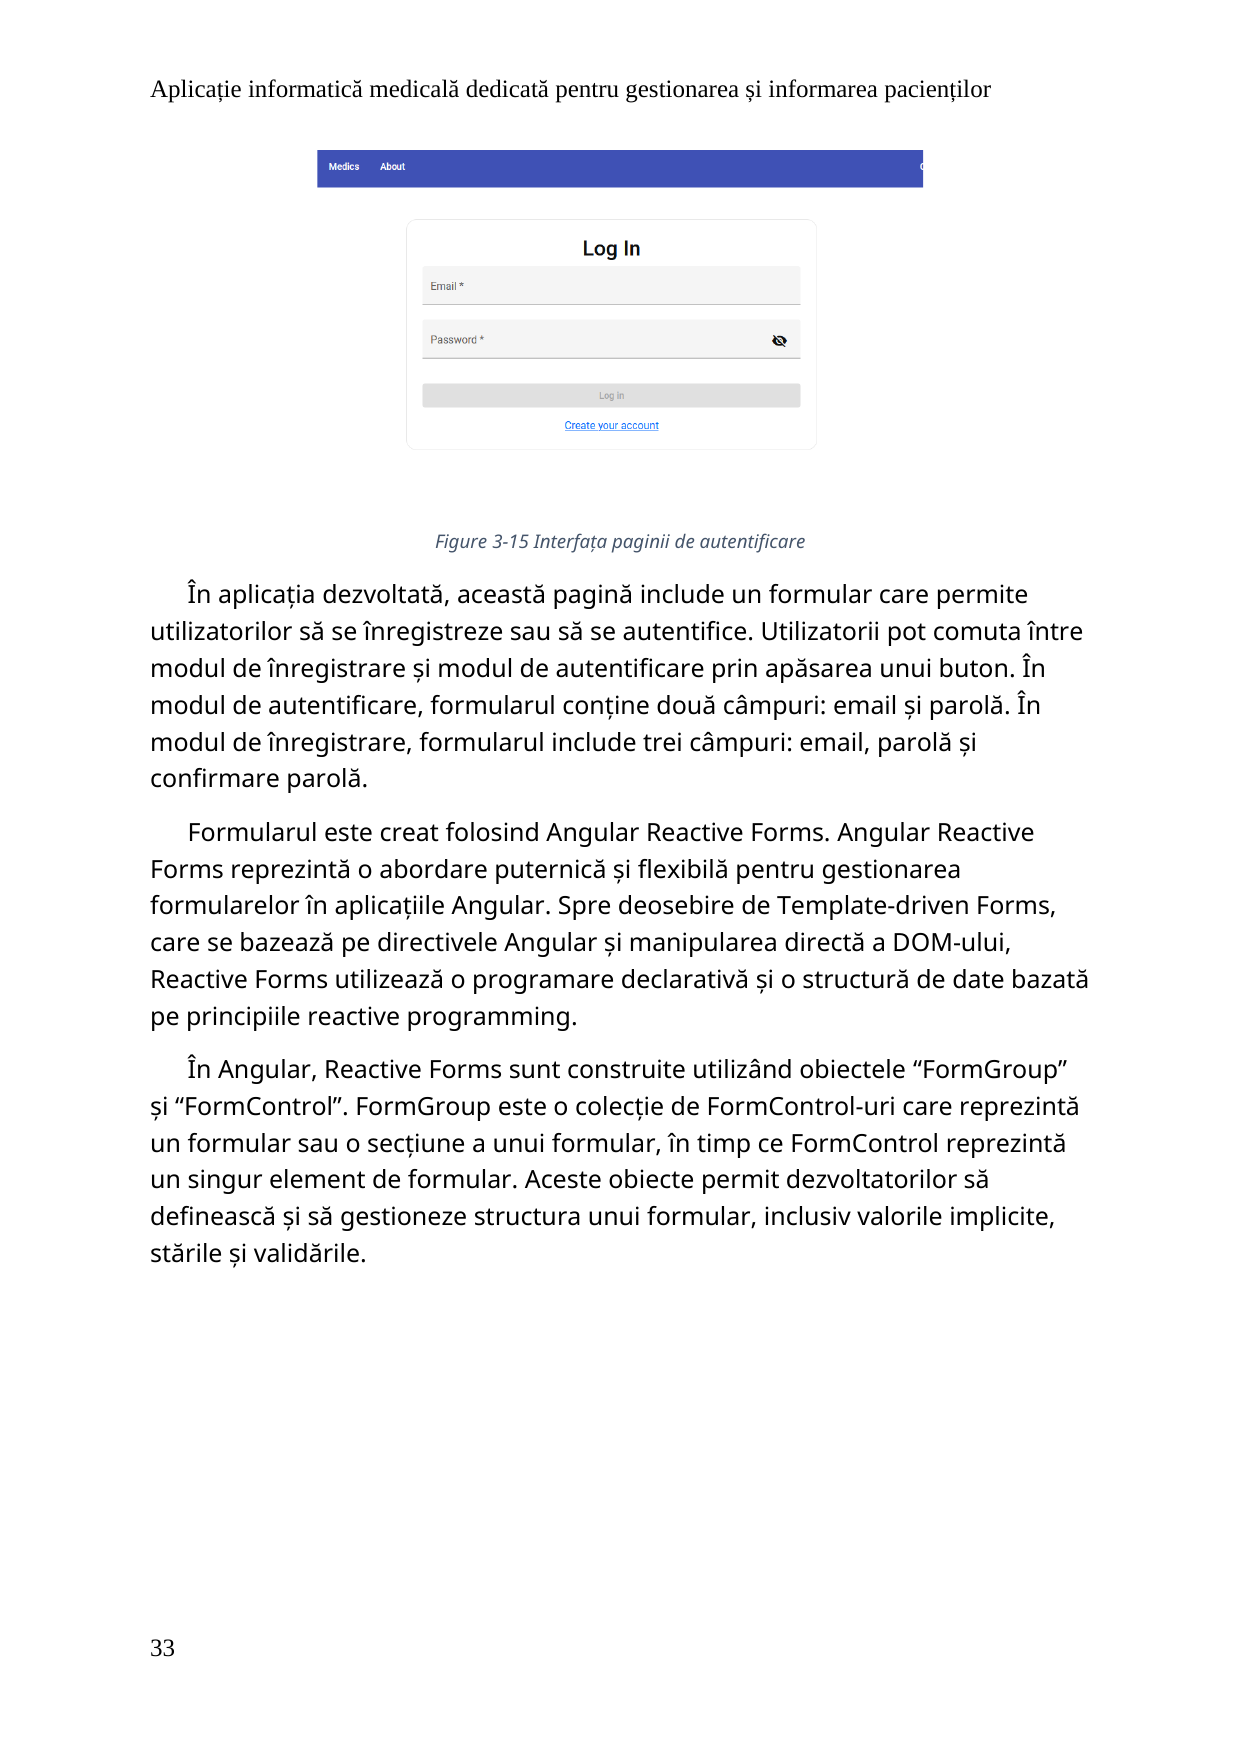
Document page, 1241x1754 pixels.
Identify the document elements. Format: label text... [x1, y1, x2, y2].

text Formularul este creat folosind Angular Reactive Forms. Angular Reactive Forms reprezintă o abordare puternică și flexibilă pentru gestionarea formularelor în aplicațiile Angular. Spre deosebire de Template-driven Forms, care se bazează pe directivele Angular și manipularea directă a DOM-ului, Reactive Forms utilizează o programare declarativă și o structură de date bazată pe principiile reactive programming. [150, 814, 1090, 1032]
picture [317, 150, 924, 510]
text În aplicația dezvoltată, această pagină include un formular care permite utilizatorilor să se înregistreze sau să se autentifice. Utilizatorii pot comuta între modul de înregistrare și modul de autentificare prin apăsarea unui buton. În modul de autentificare, formularul conține două câmpuri: email și parolă. În modul de înregistrare, formularul include trei câmpuri: email, parolă și confirmare parolă. [150, 577, 1090, 795]
text În Angular, Reactive Forms sunt construite utilizând obiectele “FormGroup” și “FormControl”. FormGroup este o colecție de FormControl-uri care reprezintă un formular sau o secțiune a unui formular, în timp ce FormControl reprezintă un singur element de formular. Aceste obiecte permit dezvoltatorilor să definească și să gestioneze structura unui formular, inclusiv valorile implicite, stările și validările. [150, 1052, 1090, 1270]
